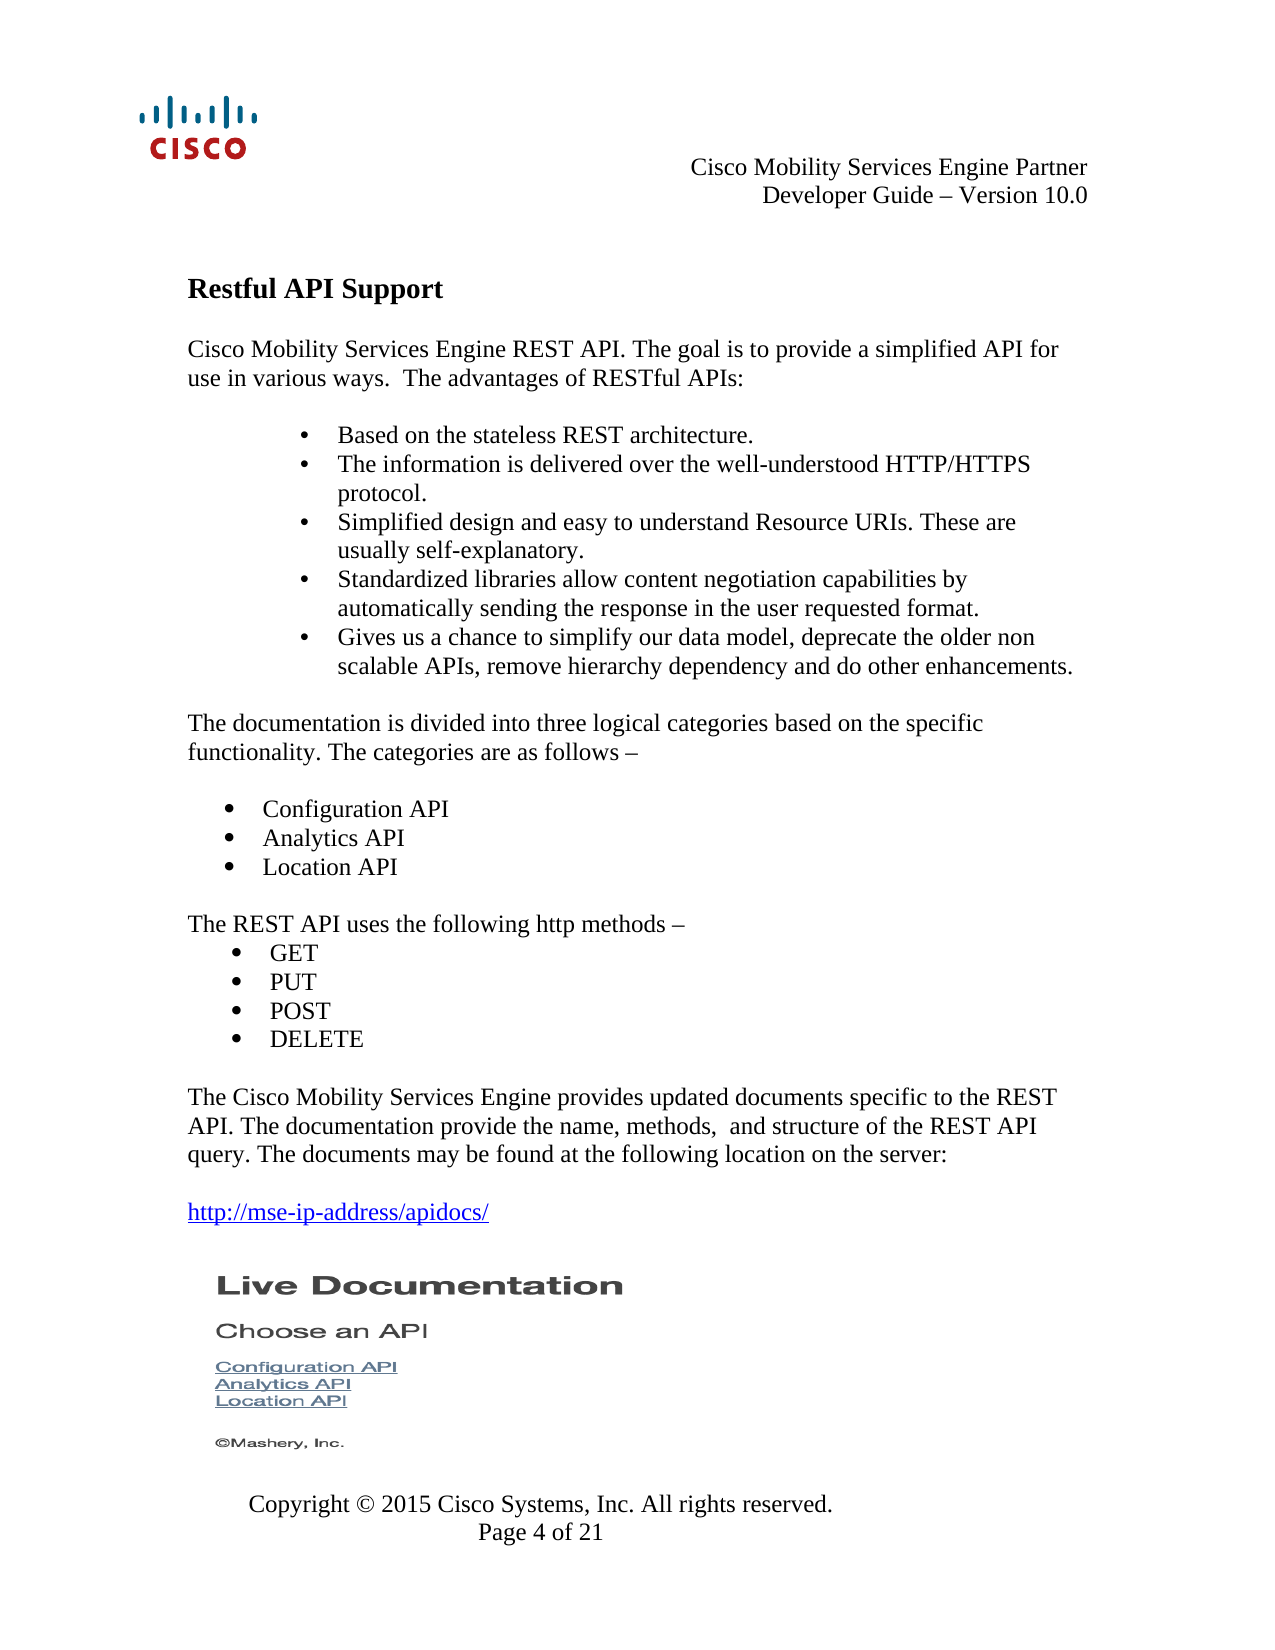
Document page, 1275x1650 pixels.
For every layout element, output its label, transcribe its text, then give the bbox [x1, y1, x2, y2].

text Cisco Mobility Services Engine REST API. The goal is to provide a simplified API for use in various ways. The advantages of RESTful APIs: [187, 334, 1087, 391]
list Configuration API [225, 794, 1087, 823]
list Standardized libraries allow content negotiation capabilities by automatically sending the response in the user requested format. [300, 564, 1087, 622]
list GET [232, 938, 1087, 967]
list PUT [232, 967, 1087, 996]
list Gives us a chance to simplify our data model, deprecate the older non scalable APIs, remove hierarchy dependency and do other enhancements. [300, 622, 1087, 679]
subtitle Restful API Support [187, 272, 1087, 305]
list DELETE [232, 1024, 1087, 1053]
list POST [232, 996, 1087, 1024]
picture [187, 1254, 713, 1467]
text http://mse-ip-address/apidocs/ [187, 1197, 1087, 1226]
list Analytics API [225, 823, 1087, 852]
list The information is delivered over the well-understood HTTP/HTTPS protocol. [300, 449, 1087, 507]
text The Cisco Mobility Services Engine provides updated documents specific to the REST API. The documentation provide the name, methods, and structure of the REST API query. The documents may be found at the following location on the server: [187, 1082, 1087, 1168]
list Location API [225, 852, 1087, 881]
list Simplified design and easy to understand Resource URIs. These are usually self-explanatory. [300, 507, 1087, 564]
text The documentation is divided into three logical categories based on the specific functionality. The categories are as follows – [187, 708, 1087, 766]
text The REST API uses the following http methods – [187, 909, 1087, 938]
list Based on the stateless REST architecture. [300, 420, 1087, 449]
